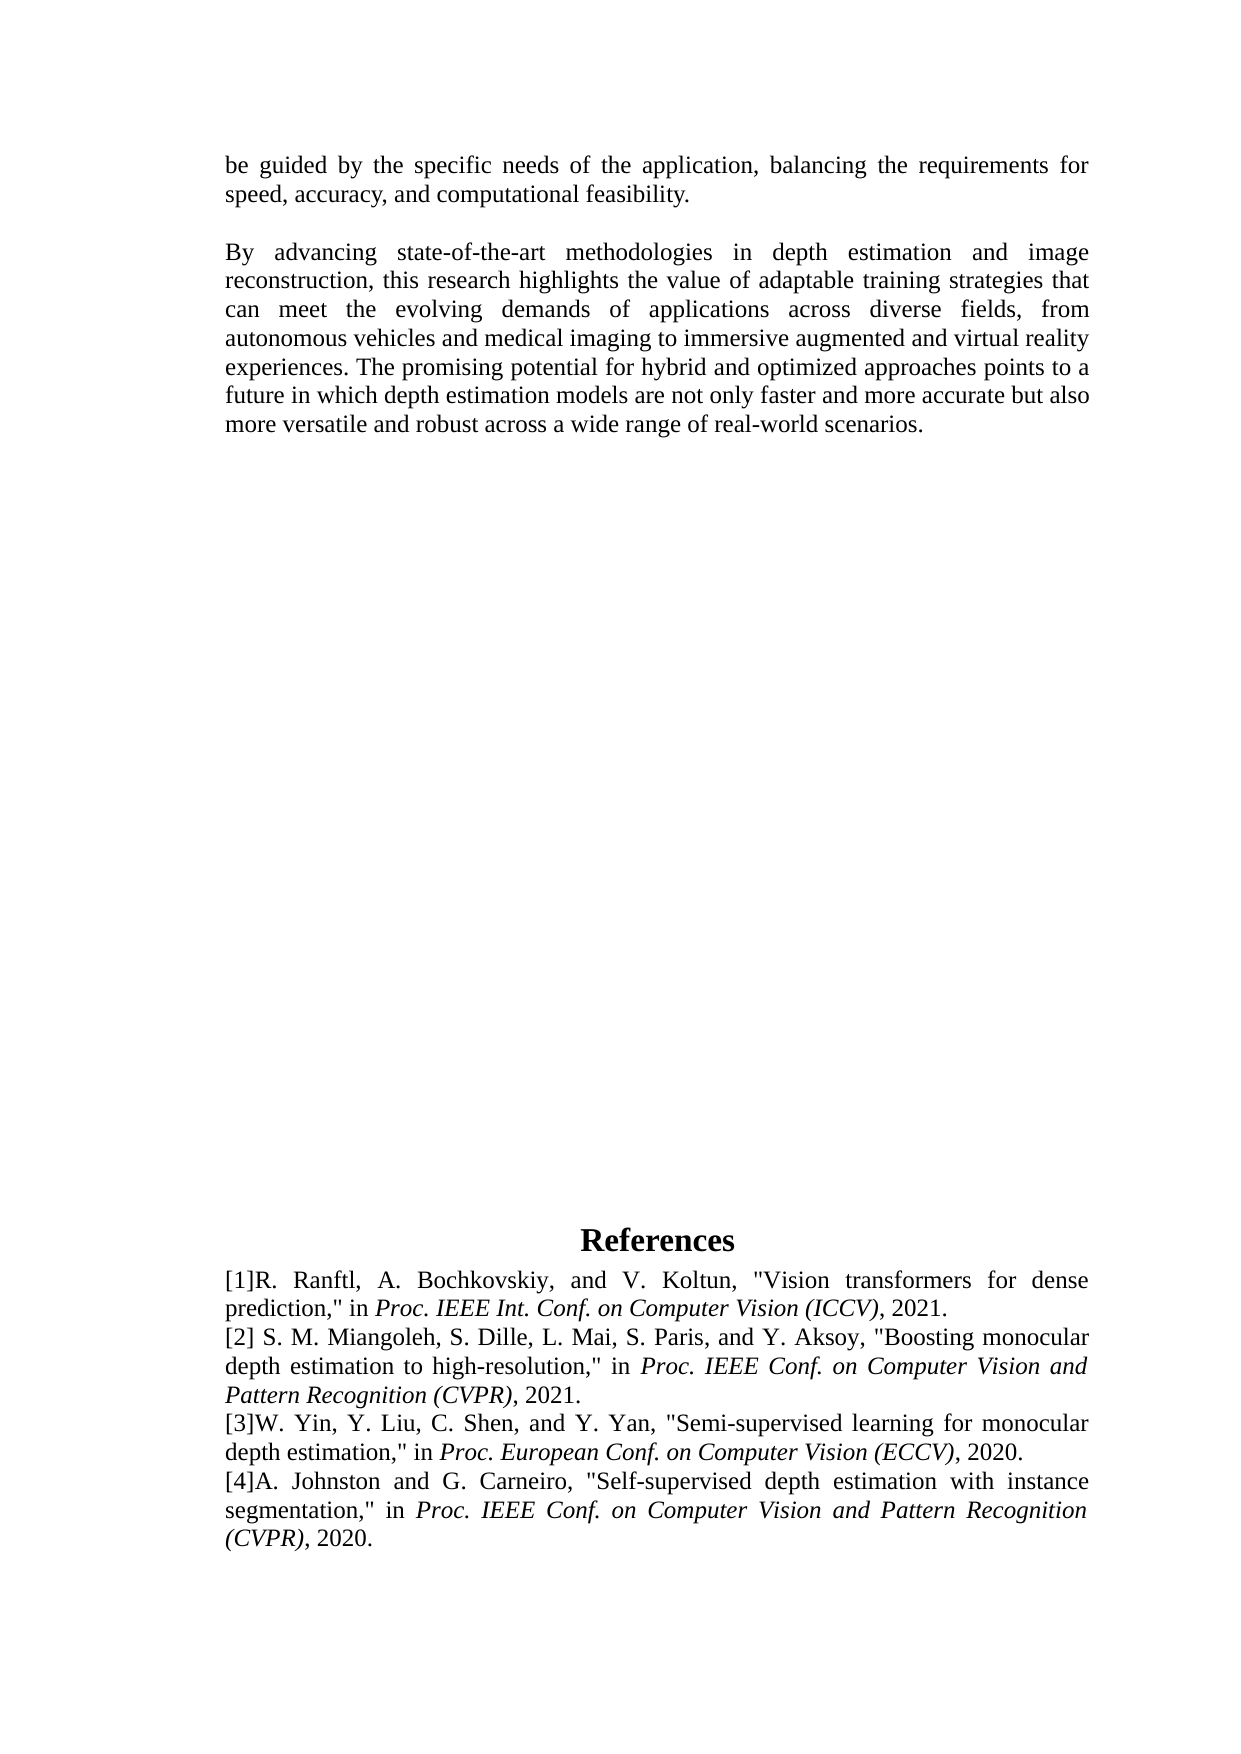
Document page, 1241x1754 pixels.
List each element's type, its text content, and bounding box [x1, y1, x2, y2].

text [225, 150, 1090, 207]
text S. M. Miangoleh, S. Dille, L. Mai, S. Paris, and Y. Aksoy, "Boosting monocular depth estimation to high-resolution," in Proc. IEEE Conf. on Computer Vision and Pattern Recognition (CVPR), 2021. [225, 1322, 1090, 1408]
text W. Yin, Y. Liu, C. Shen, and Y. Yan, "Semi-supervised learning for monocular depth estimation," in Proc. European Conf. on Computer Vision (ECCV), 2020. [225, 1408, 1090, 1466]
subtitle References [225, 1221, 1090, 1259]
text R. Ranftl, A. Bochkovskiy, and V. Koltun, "Vision transformers for dense prediction," in Proc. IEEE Int. Conf. on Computer Vision (ICCV), 2021. [225, 1265, 1090, 1322]
text By advancing state-of-the-art methodologies in depth estimation and image reconstruction, this research highlights the value of adaptable training strategies that can meet the evolving demands of applications across diverse fields, from autonomous vehicles and medical imaging to immersive augmented and virtual reality experiences. The promising potential for hybrid and optimized approaches points to a future in which depth estimation models are not only faster and more accurate but also more versatile and robust across a wide range of real-world scenarios. [225, 237, 1090, 438]
text A. Johnston and G. Carneiro, "Self-supervised depth estimation with instance segmentation," in Proc. IEEE Conf. on Computer Vision and Pattern Recognition (CVPR), 2020. [225, 1466, 1090, 1552]
